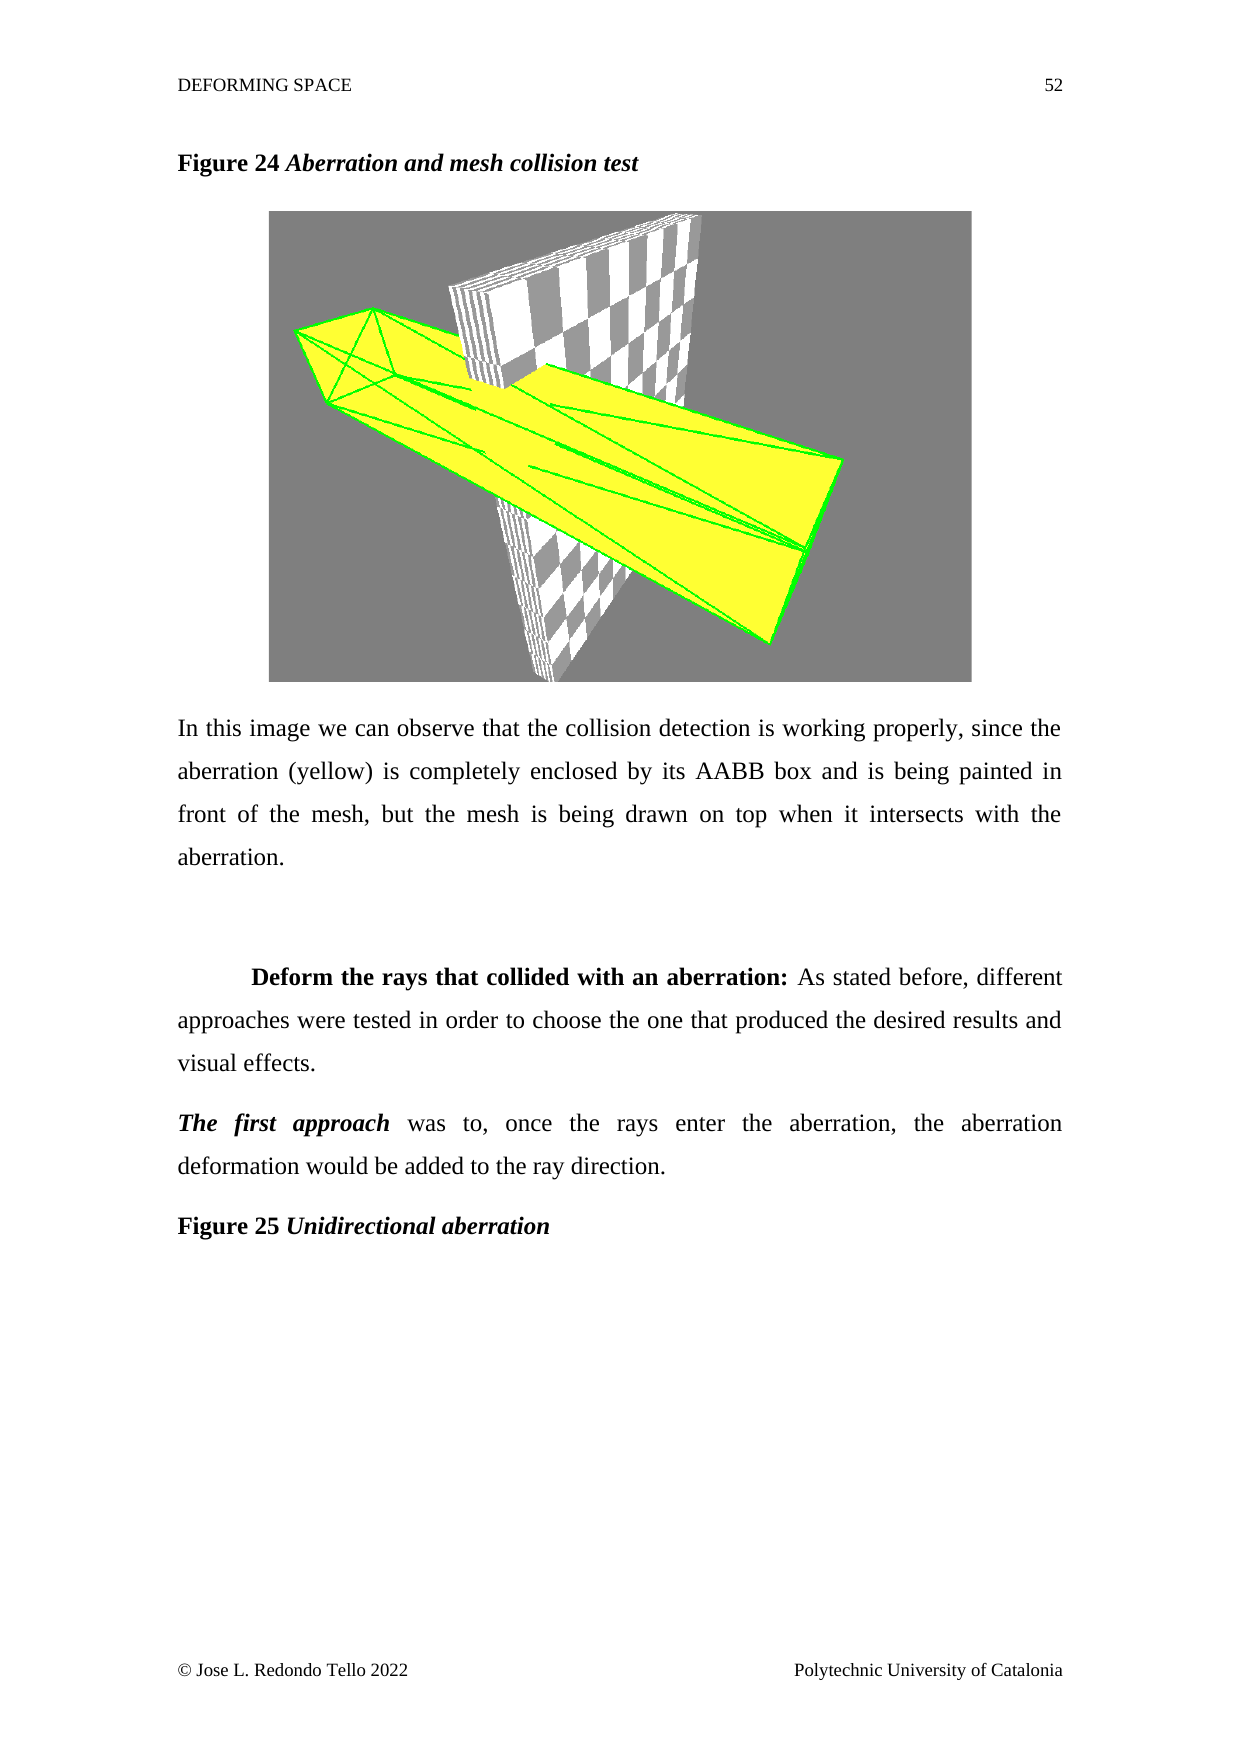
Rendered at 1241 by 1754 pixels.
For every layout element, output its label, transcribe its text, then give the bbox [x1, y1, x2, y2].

picture [268, 211, 972, 682]
text The first approach was to, once the rays enter the aberration, the aberration deformation would be added to the ray direction. [177, 1108, 1063, 1180]
text Deform the rays that collided with an aberration: As stated before, different approaches were tested in order to choose the one that produced the desired results and visual effects. [177, 962, 1063, 1077]
text Figure 24 Aberration and mesh collision test [177, 148, 1063, 176]
text Figure 25 Unidirectional aberration [177, 1211, 1063, 1239]
text In this image we can observe that the collision detection is working properly, since the aberration (yellow) is completely enclosed by its AABB box and is being painted in front of the mesh, but the mesh is being drawn on top when it intersects with the aberration. [177, 713, 1063, 871]
